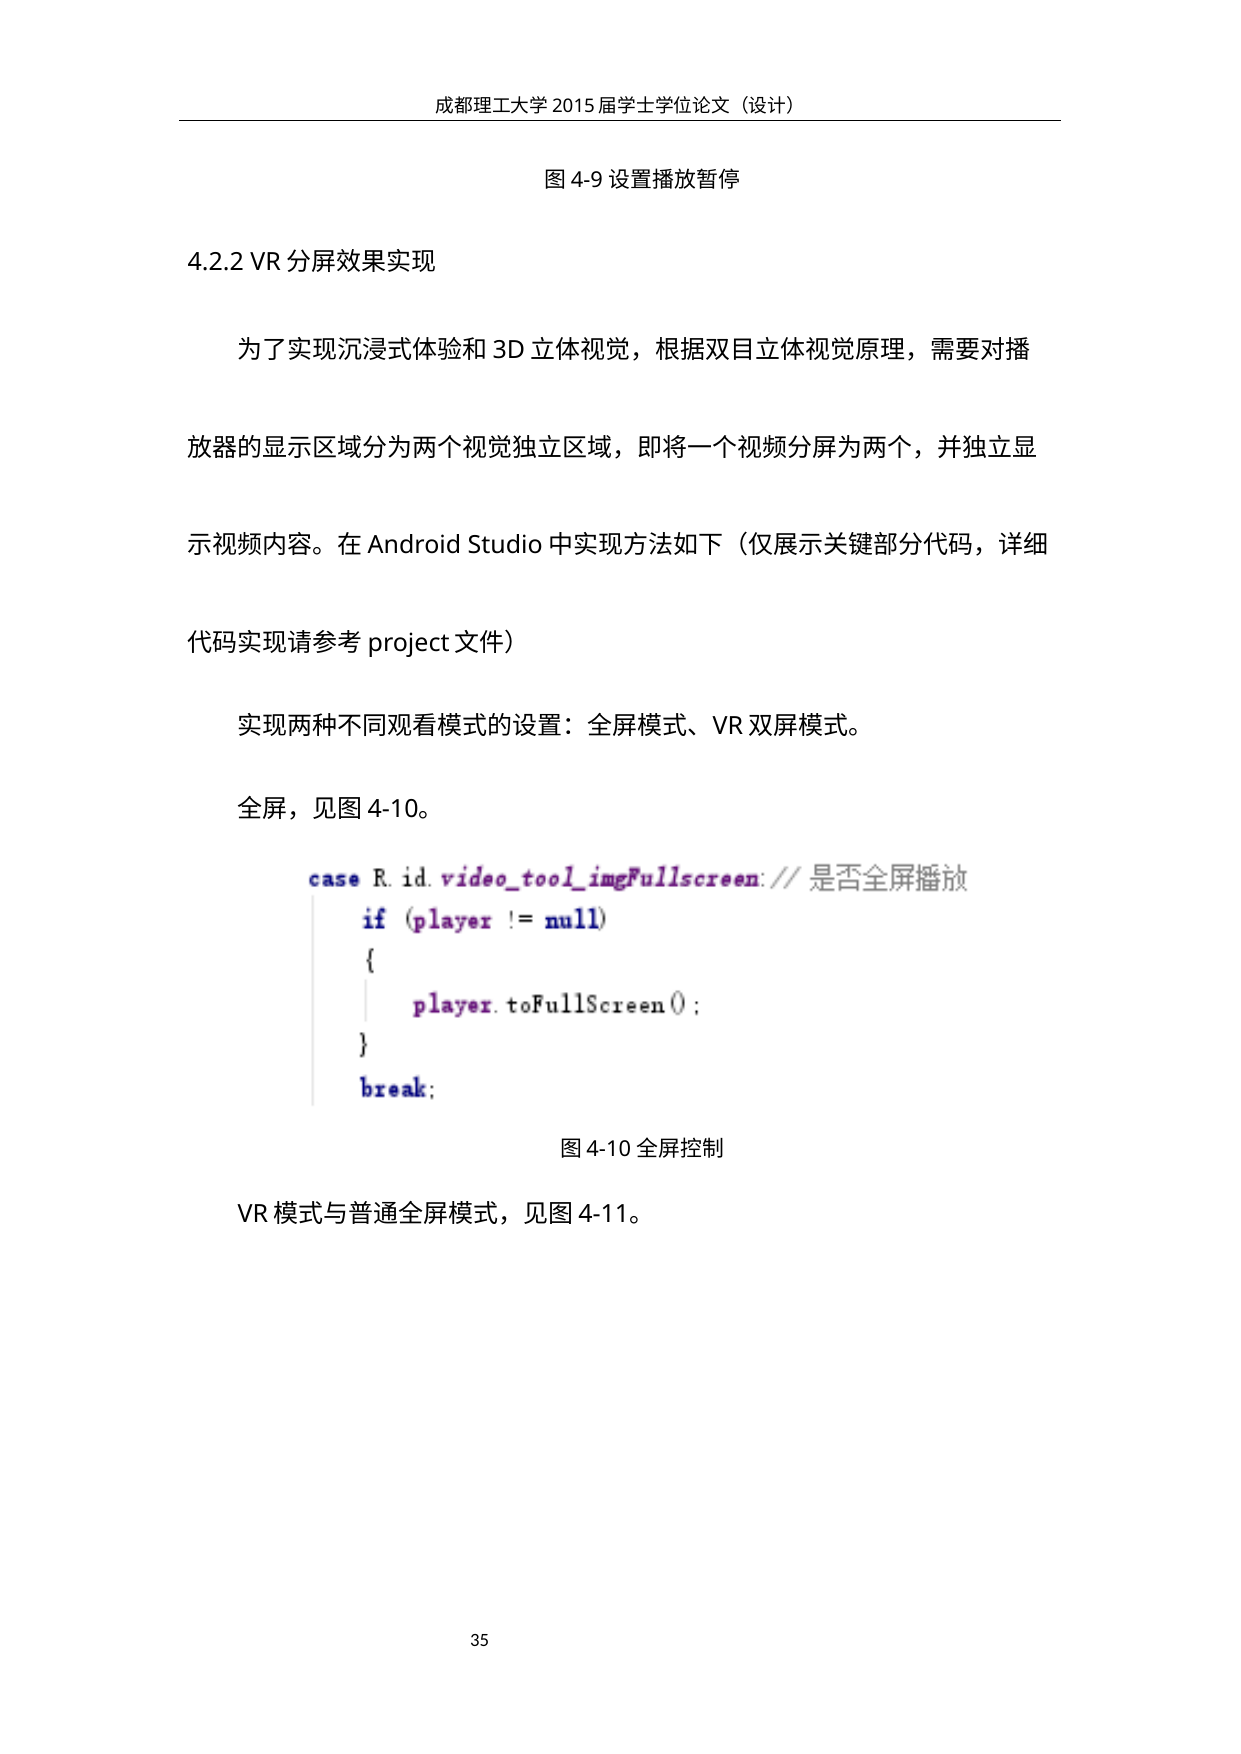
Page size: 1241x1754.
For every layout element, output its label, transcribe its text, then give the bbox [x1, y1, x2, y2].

text VR模式与普通全屏模式，见图4-11。 [187, 1179, 1053, 1244]
text 图4-9 设置播放暂停 [187, 162, 1053, 194]
text 实现两种不同观看模式的设置：全屏模式、VR双屏模式。 [187, 691, 1053, 756]
text 图4-10 全屏控制 [187, 1130, 1053, 1163]
subtitle 4.2.2 VR分屏效果实现 [187, 227, 1053, 292]
text 为了实现沉浸式体验和3D立体视觉，根据双目立体视觉原理，需要对播放器的显示区域分为两个视觉独立区域，即将一个视频分屏为两个，并独立显示视频内容。在Android Studio中实现方法如下（仅展示关键部分代码，详细代码实现请参考project文件） [187, 315, 1053, 673]
picture [299, 857, 985, 1113]
text 全屏，见图4-10。 [187, 774, 1053, 839]
